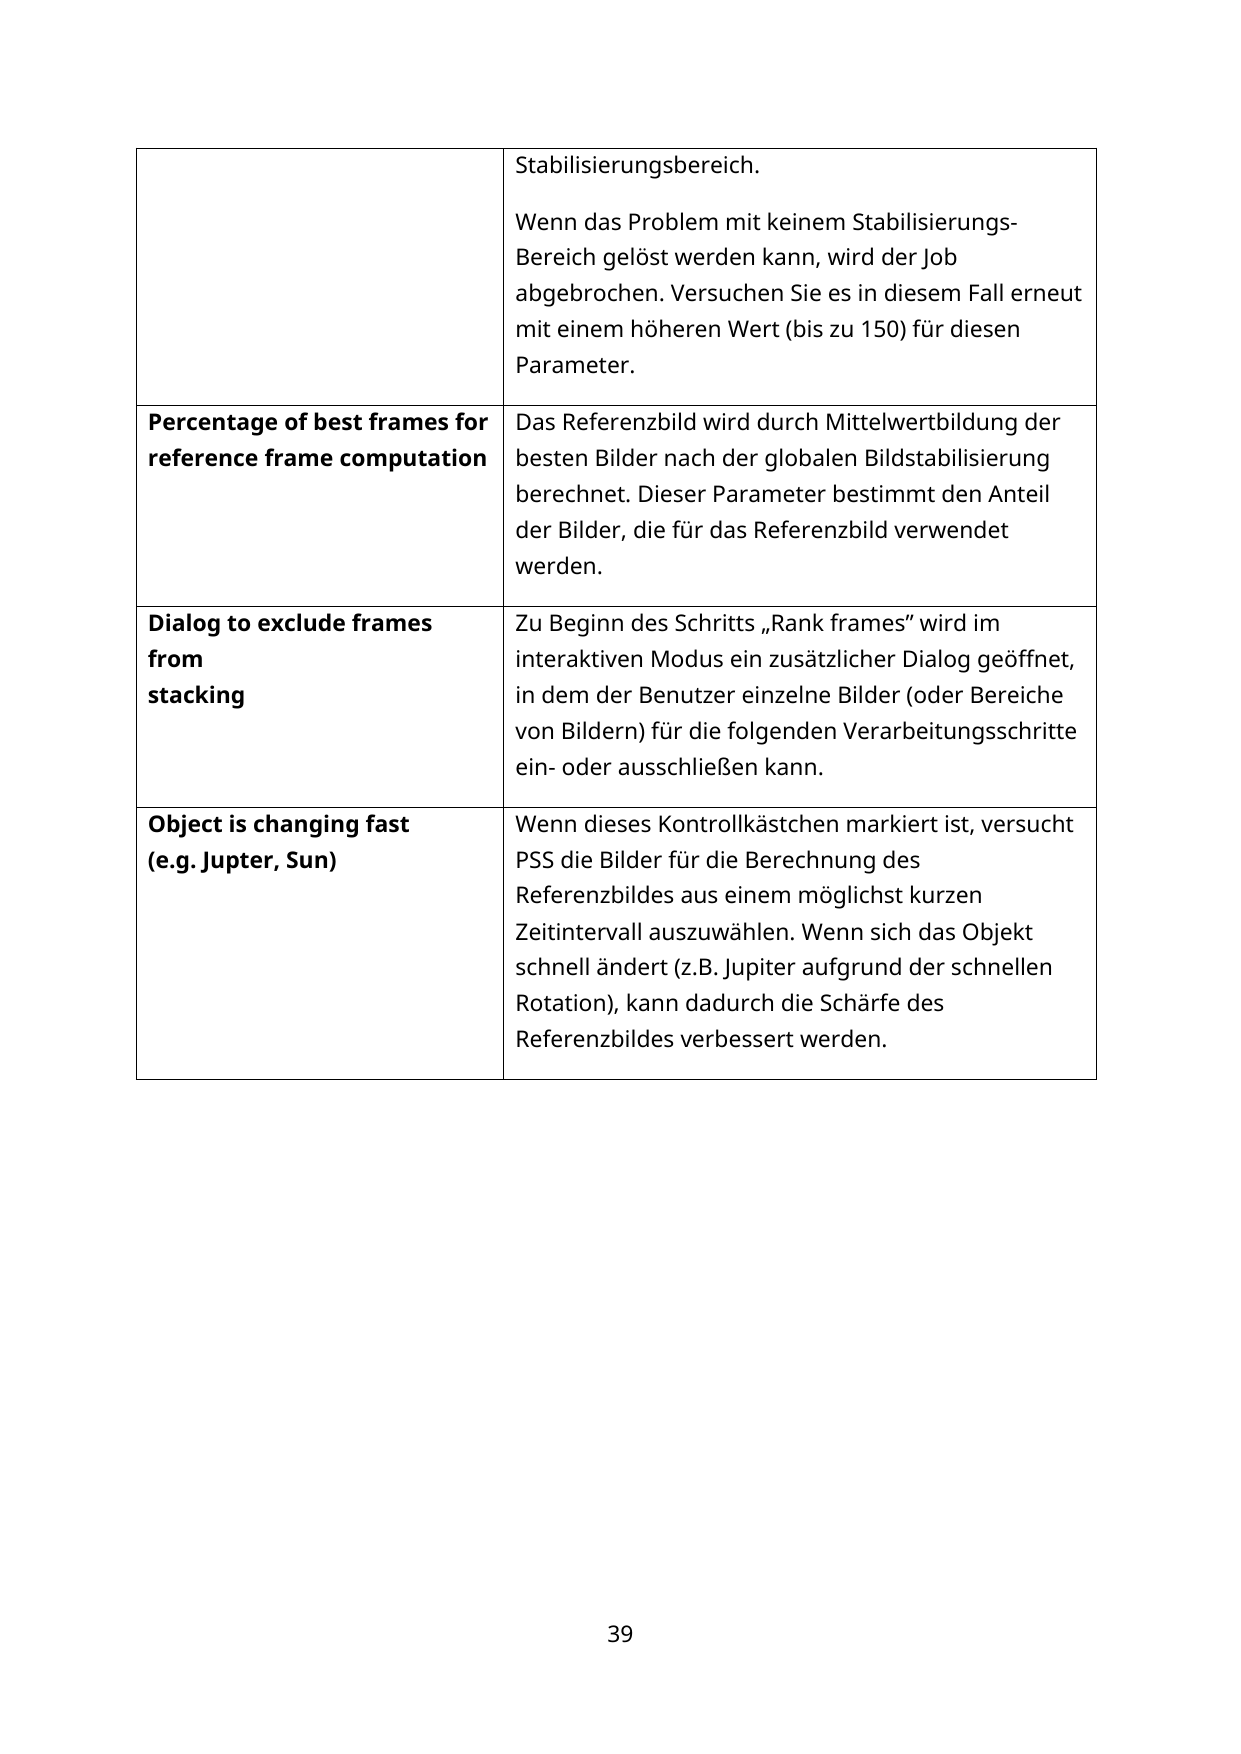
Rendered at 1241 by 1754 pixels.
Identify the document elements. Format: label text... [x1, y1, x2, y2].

table_cell Dialog to exclude frames from stacking [137, 607, 503, 807]
table_cell Object is changing fast (e.g. Jupter, Sun) [137, 808, 503, 1079]
table_cell Zu Beginn des Schritts „Rank frames” wird im interaktiven Modus ein zusätzlicher Dialog geöffnet, in dem der Benutzer einzelne Bilder (oder Bereiche von Bildern) für die folgenden Verarbeitungsschritte ein- oder ausschließen kann. [504, 607, 1096, 807]
table_cell Wenn dieses Kontrollkästchen markiert ist, versucht PSS die Bilder für die Berechnung des Referenzbildes aus einem möglichst kurzen Zeitintervall auszuwählen. Wenn sich das Objekt schnell ändert (z.B. Jupiter aufgrund der schnellen Rotation), kann dadurch die Schärfe des Referenzbildes verbessert werden. [504, 808, 1096, 1079]
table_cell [504, 149, 1096, 405]
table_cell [137, 149, 503, 405]
table_cell Percentage of best frames for reference frame computation [137, 406, 503, 606]
table_cell Das Referenzbild wird durch Mittelwertbildung der besten Bilder nach der globalen Bildstabilisierung berechnet. Dieser Parameter bestimmt den Anteil der Bilder, die für das Referenzbild verwendet werden. [504, 406, 1096, 606]
